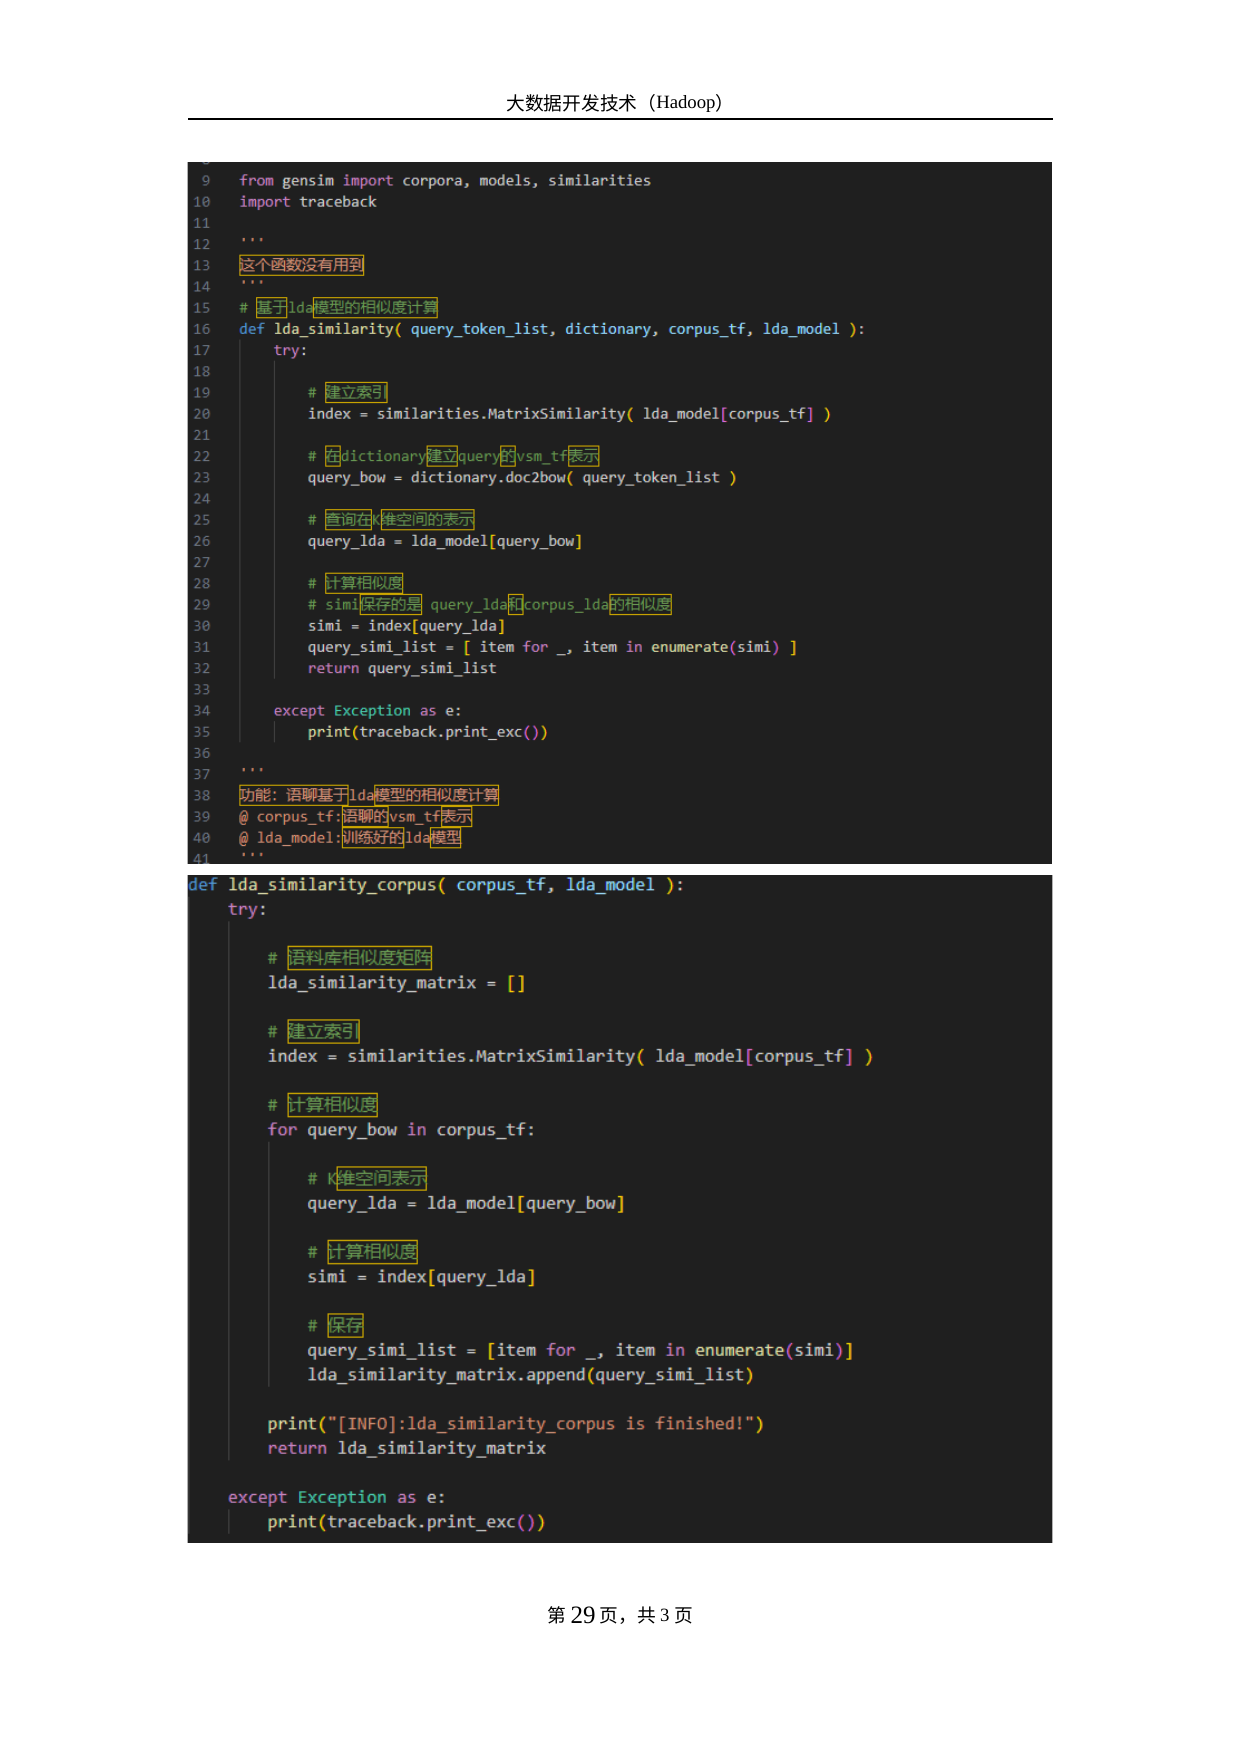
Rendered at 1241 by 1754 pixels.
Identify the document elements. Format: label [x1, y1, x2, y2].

picture [187, 875, 1053, 1543]
picture [187, 162, 1052, 864]
